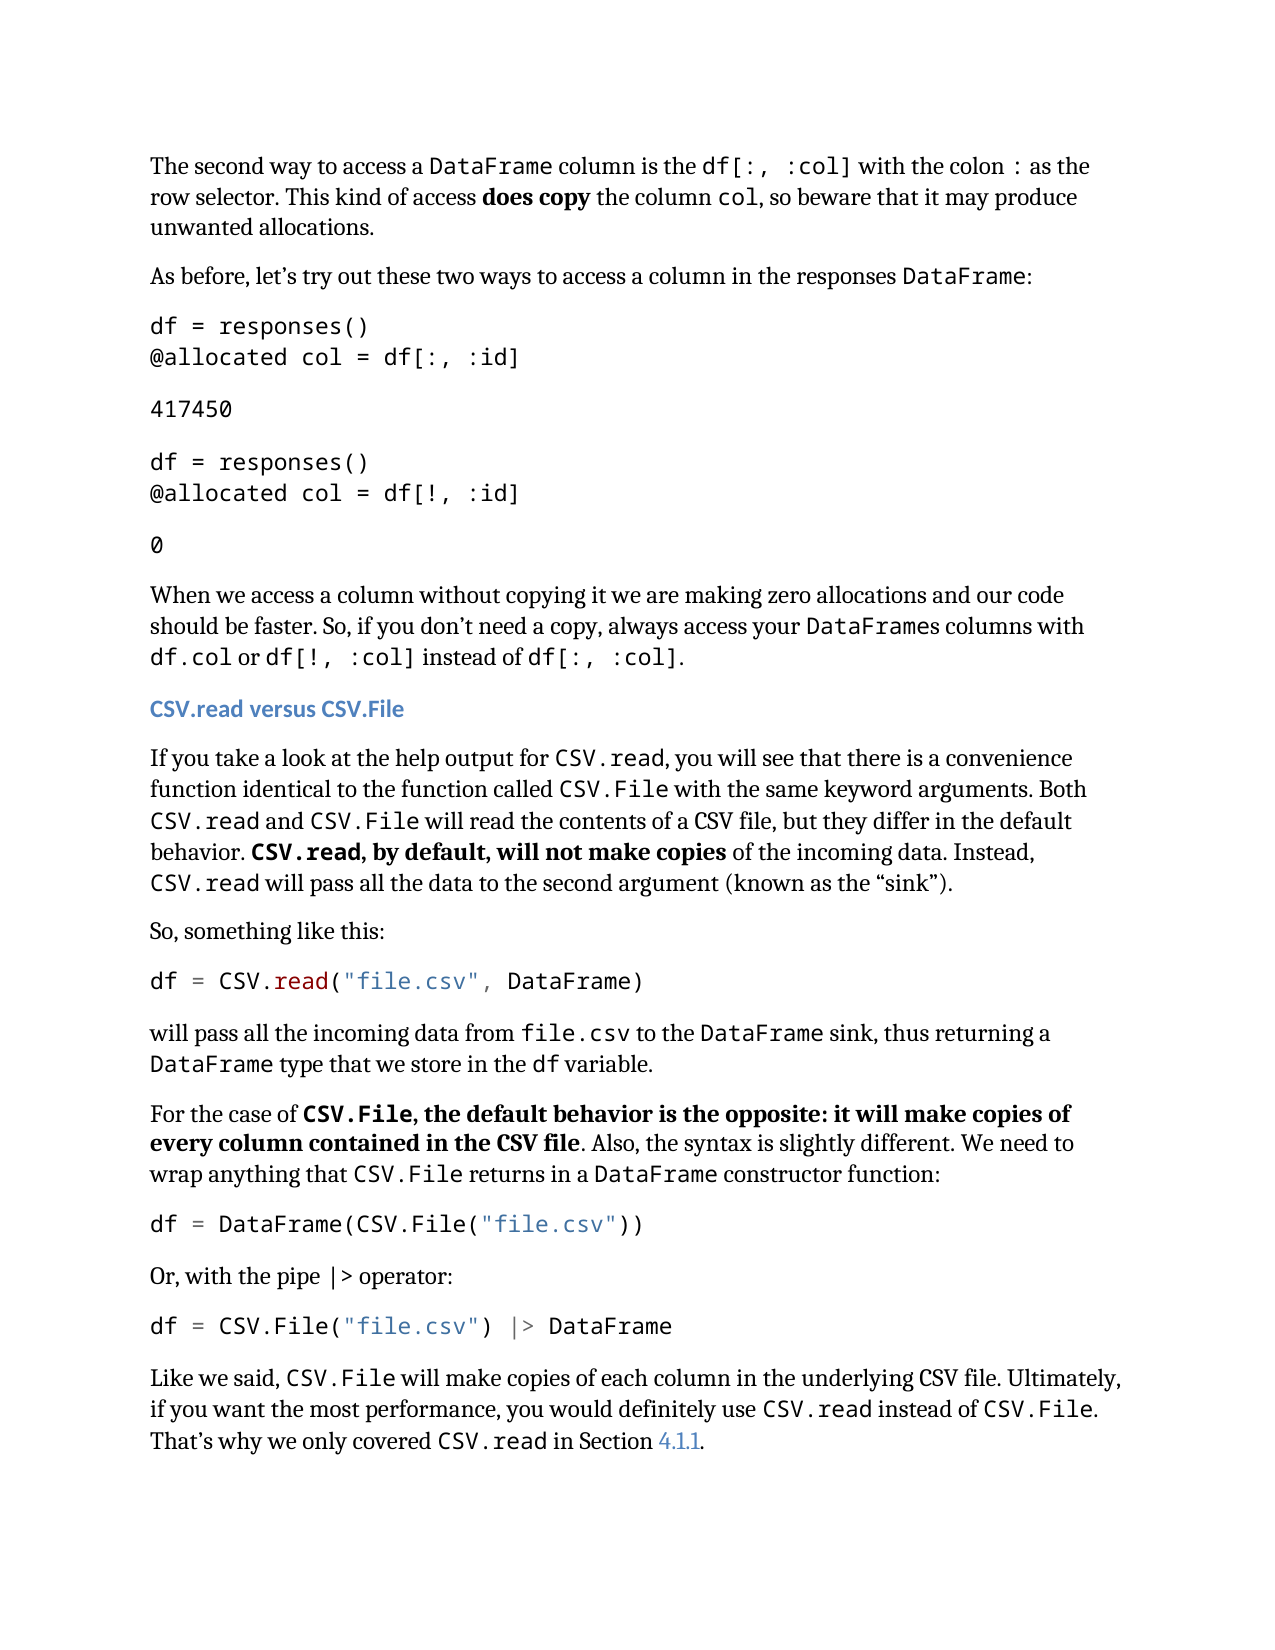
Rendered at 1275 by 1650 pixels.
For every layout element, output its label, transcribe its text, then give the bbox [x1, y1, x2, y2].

text 417450 [150, 393, 1125, 424]
subtitle CSV.read versus CSV.File [150, 693, 1125, 723]
text As before, let’s try out these two ways to access a column in the responses DataFrame: [150, 260, 1125, 291]
text df = CSV.read("file.csv", DataFrame) [150, 965, 1125, 996]
text The second way to access a DataFrame column is the df[:, :col] with the colon : as the row selector. This kind of access does copy the column col, so beware that it may produce unwanted allocations. [150, 150, 1125, 241]
text df = responses() @allocated col = df[:, :id] [150, 310, 1125, 372]
text Or, with the pipe |> operator: [150, 1260, 1125, 1291]
text When we access a column without copying it we are making zero allocations and our code should be faster. So, if you don’t need a copy, always access your DataFrames columns with df.col or df[!, :col] instead of df[:, :col]. [150, 581, 1125, 672]
text If you take a look at the help output for CSV.read, you will see that there is a convenience function identical to the function called CSV.File with the same keyword arguments. Both CSV.read and CSV.File will read the contents of a CSV file, but they differ in the default behavior. CSV.read, by default, will not make copies of the incoming data. Instead, CSV.read will pass all the data to the second argument (known as the “sink”). [150, 742, 1125, 898]
text So, something like this: [150, 917, 1125, 946]
text For the case of CSV.File, the default behavior is the opposite: it will make copies of every column contained in the CSV file. Also, the syntax is slightly different. We need to wrap anything that CSV.File returns in a DataFrame constructor function: [150, 1098, 1125, 1189]
text 0 [150, 529, 1125, 560]
text df = CSV.File("file.csv") |> DataFrame [150, 1310, 1125, 1341]
text will pass all the incoming data from file.csv to the DataFrame sink, thus returning a DataFrame type that we store in the df variable. [150, 1017, 1125, 1079]
text df = DataFrame(CSV.File("file.csv")) [150, 1208, 1125, 1239]
text Like we said, CSV.File will make copies of each column in the underlying CSV file. Ultimately, if you want the most performance, you would definitely use CSV.read instead of CSV.File. That’s why we only covered CSV.read in Section 4.1.1. [150, 1362, 1125, 1456]
text df = responses() @allocated col = df[!, :id] [150, 445, 1125, 508]
